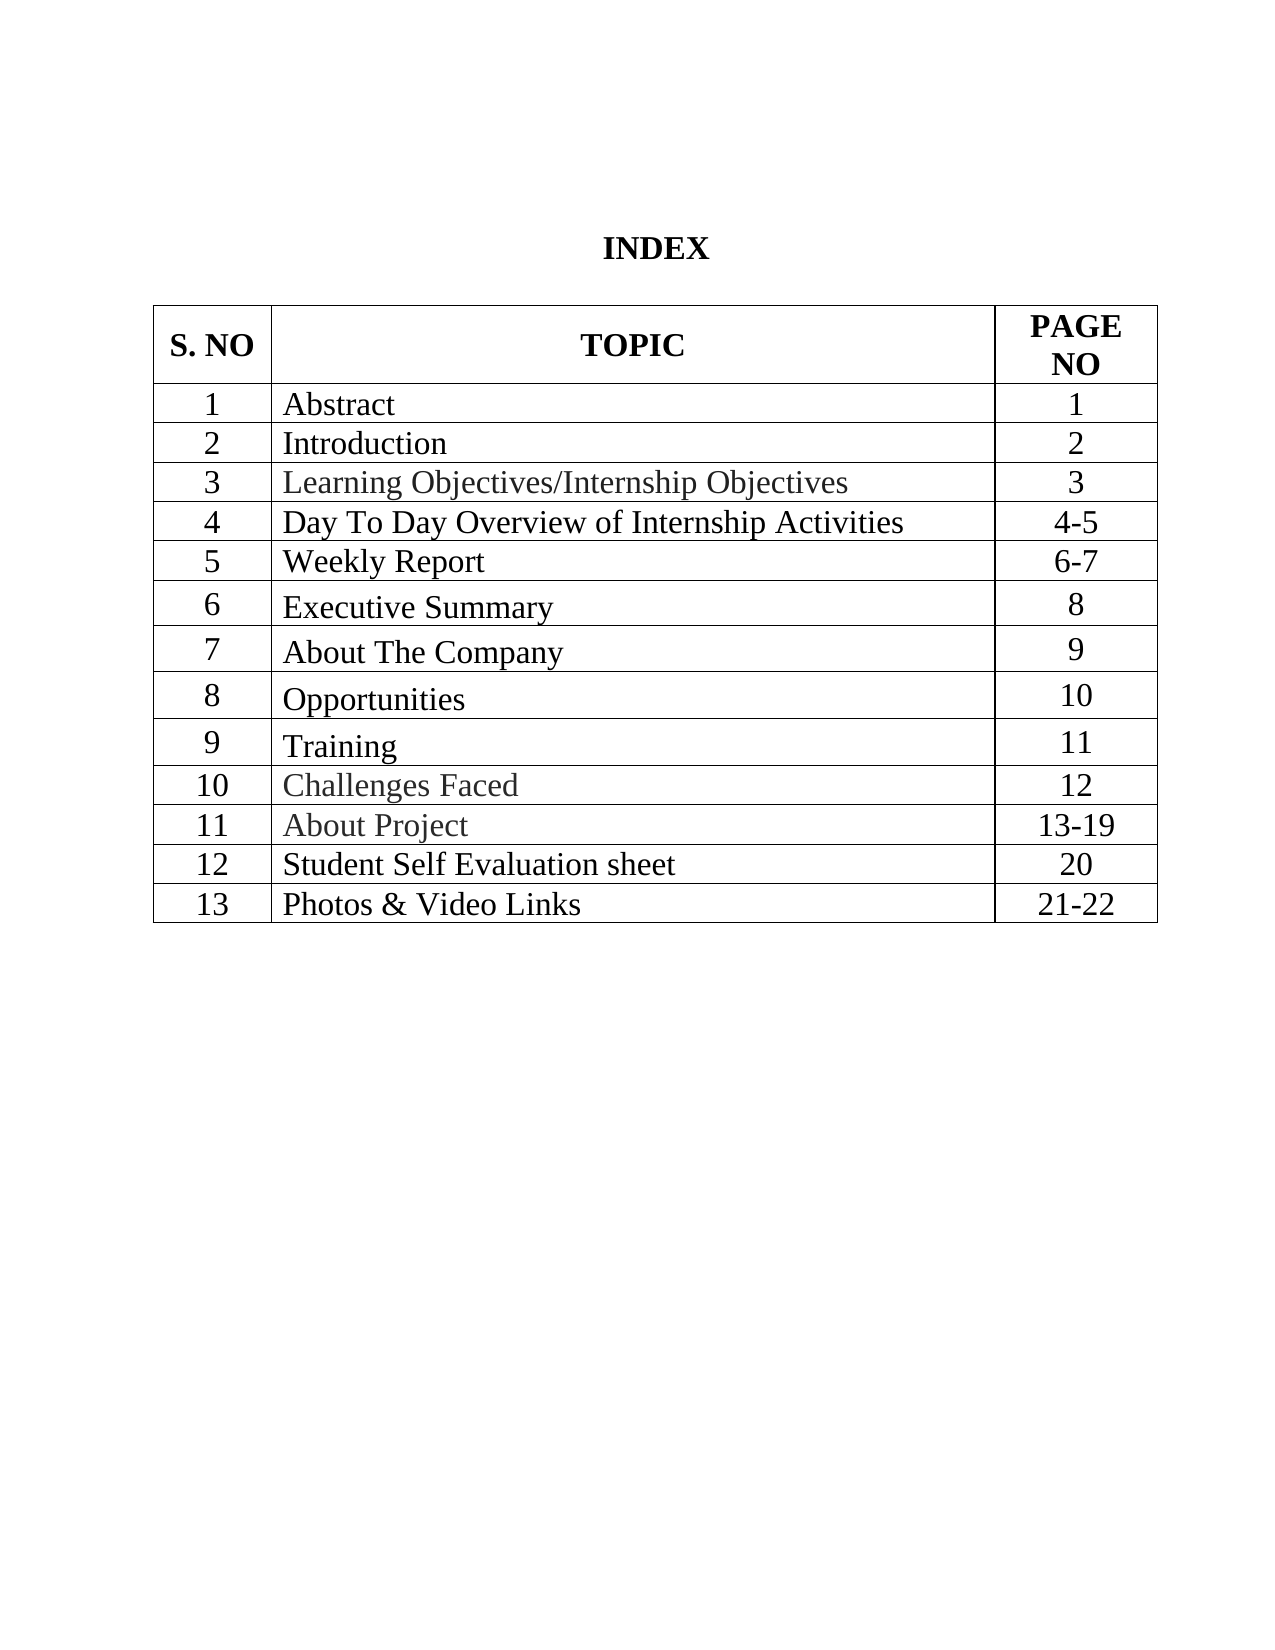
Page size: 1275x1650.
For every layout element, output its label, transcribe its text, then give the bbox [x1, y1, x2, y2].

table_cell 21-22 [996, 884, 1157, 922]
table_cell Photos & Video Links [272, 884, 994, 922]
table_cell Introduction [272, 423, 994, 462]
table_cell 10 [996, 672, 1157, 718]
table_cell 8 [154, 672, 271, 718]
table_cell 3 [996, 463, 1157, 501]
table_cell 8 [996, 581, 1157, 625]
table_cell Student Self Evaluation sheet [272, 845, 994, 883]
table_cell 2 [996, 423, 1157, 462]
table_cell 10 [154, 766, 271, 804]
table_cell Opportunities [272, 672, 994, 718]
table_cell 6-7 [996, 541, 1157, 580]
table_header PAGE NO [996, 306, 1157, 383]
table_cell 1 [154, 384, 271, 422]
table_cell Learning Objectives/Internship Objectives [272, 463, 994, 501]
table_cell 13-19 [996, 805, 1157, 843]
table_cell Weekly Report [272, 541, 994, 580]
table_cell 12 [154, 845, 271, 883]
table_cell 1 [996, 384, 1157, 422]
table_cell 11 [154, 805, 271, 843]
table_cell 4 [154, 502, 271, 540]
table_cell 20 [996, 845, 1157, 883]
table_cell Day To Day Overview of Internship Activities [272, 502, 994, 540]
table_cell Challenges Faced [272, 766, 994, 804]
table_cell Executive Summary [272, 581, 994, 625]
table_cell 6 [154, 581, 271, 625]
table_cell About Project [272, 805, 994, 843]
text INDEX [79, 228, 1233, 267]
table_cell Abstract [272, 384, 994, 422]
table_cell 4-5 [996, 502, 1157, 540]
table_cell About The Company [272, 626, 994, 671]
table_cell 5 [154, 541, 271, 580]
table_cell 2 [154, 423, 271, 462]
table_cell 3 [154, 463, 271, 501]
table_cell Training [272, 719, 994, 765]
table_cell 9 [154, 719, 271, 765]
table_cell 13 [154, 884, 271, 922]
table_cell 11 [996, 719, 1157, 765]
table_header S. NO [154, 306, 271, 383]
table_header TOPIC [272, 306, 994, 383]
table_cell 12 [996, 766, 1157, 804]
table_cell 9 [996, 626, 1157, 671]
table_cell 7 [154, 626, 271, 671]
